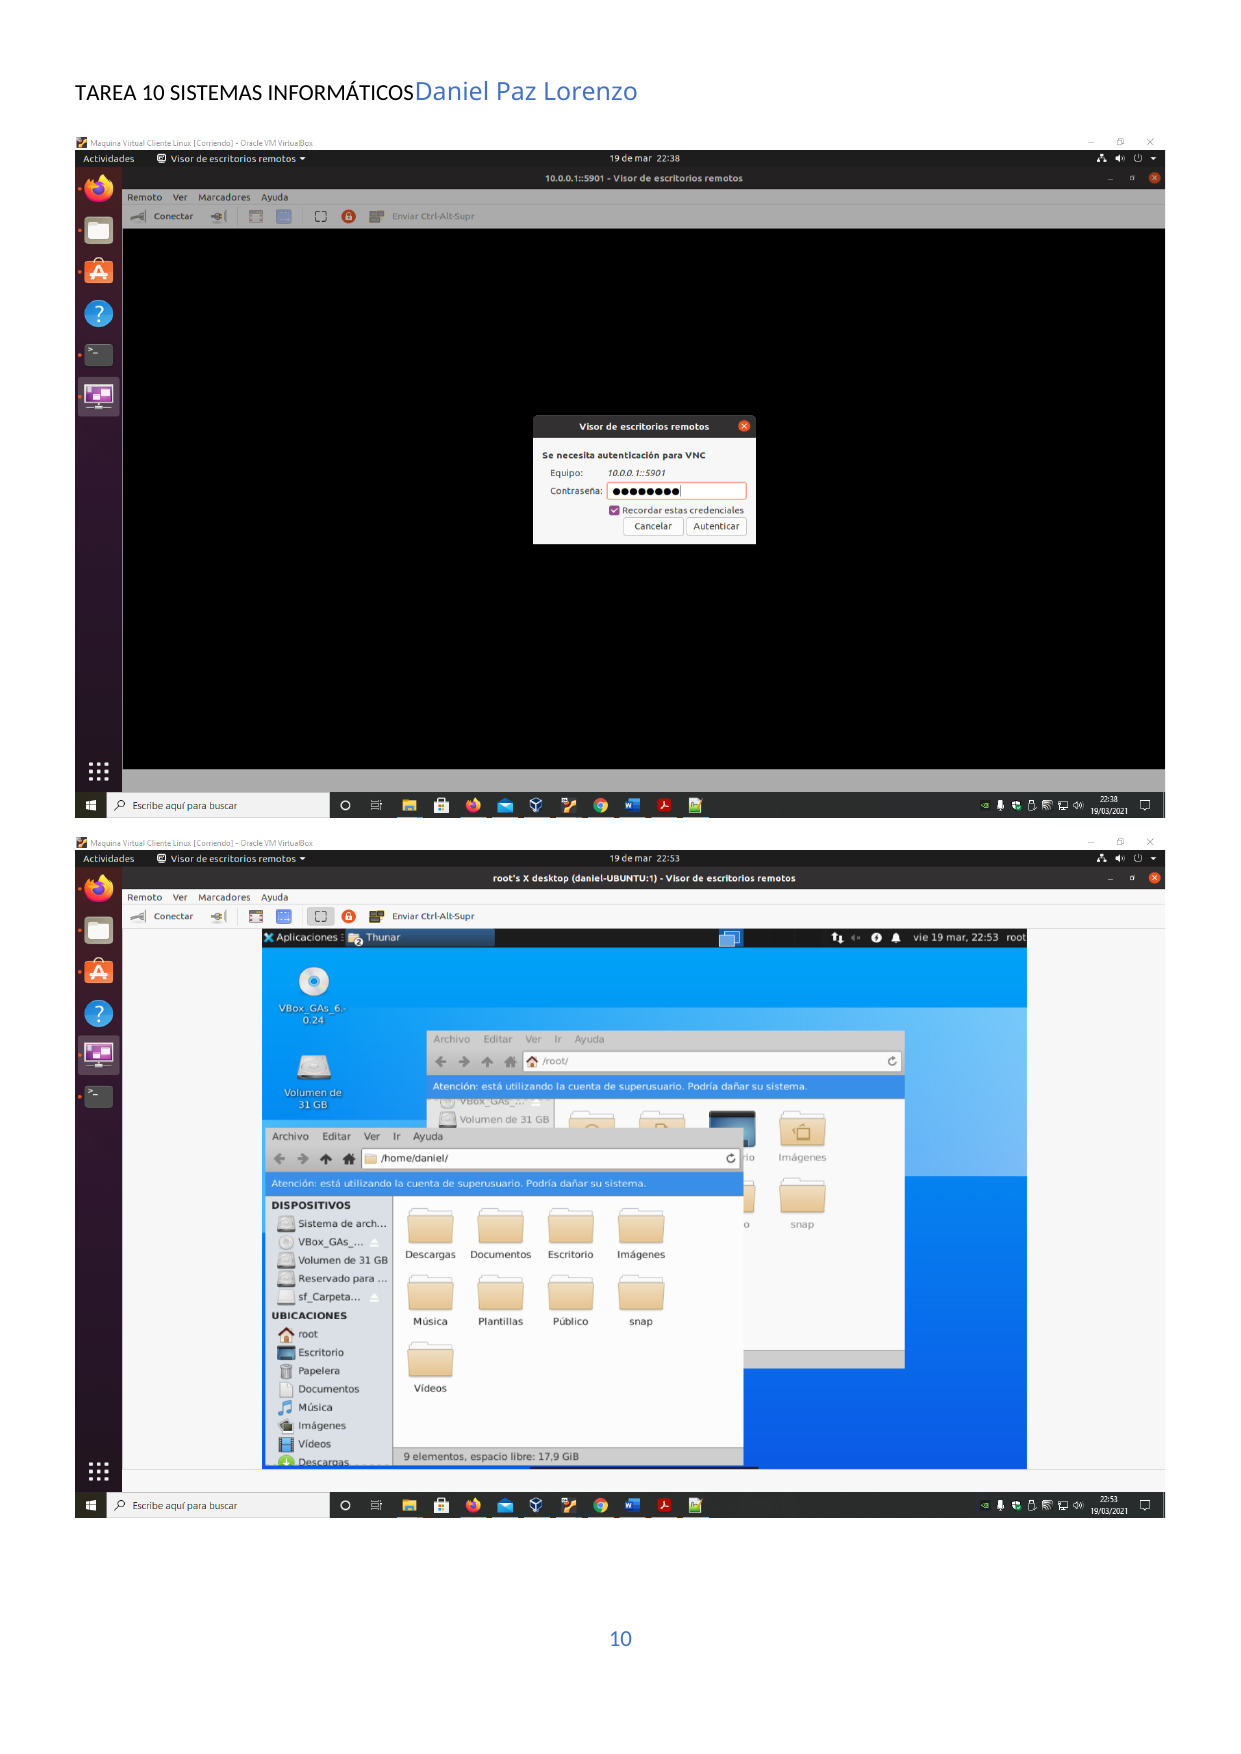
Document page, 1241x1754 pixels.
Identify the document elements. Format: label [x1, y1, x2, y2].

picture [75, 836, 1166, 1518]
picture [75, 135, 1166, 818]
